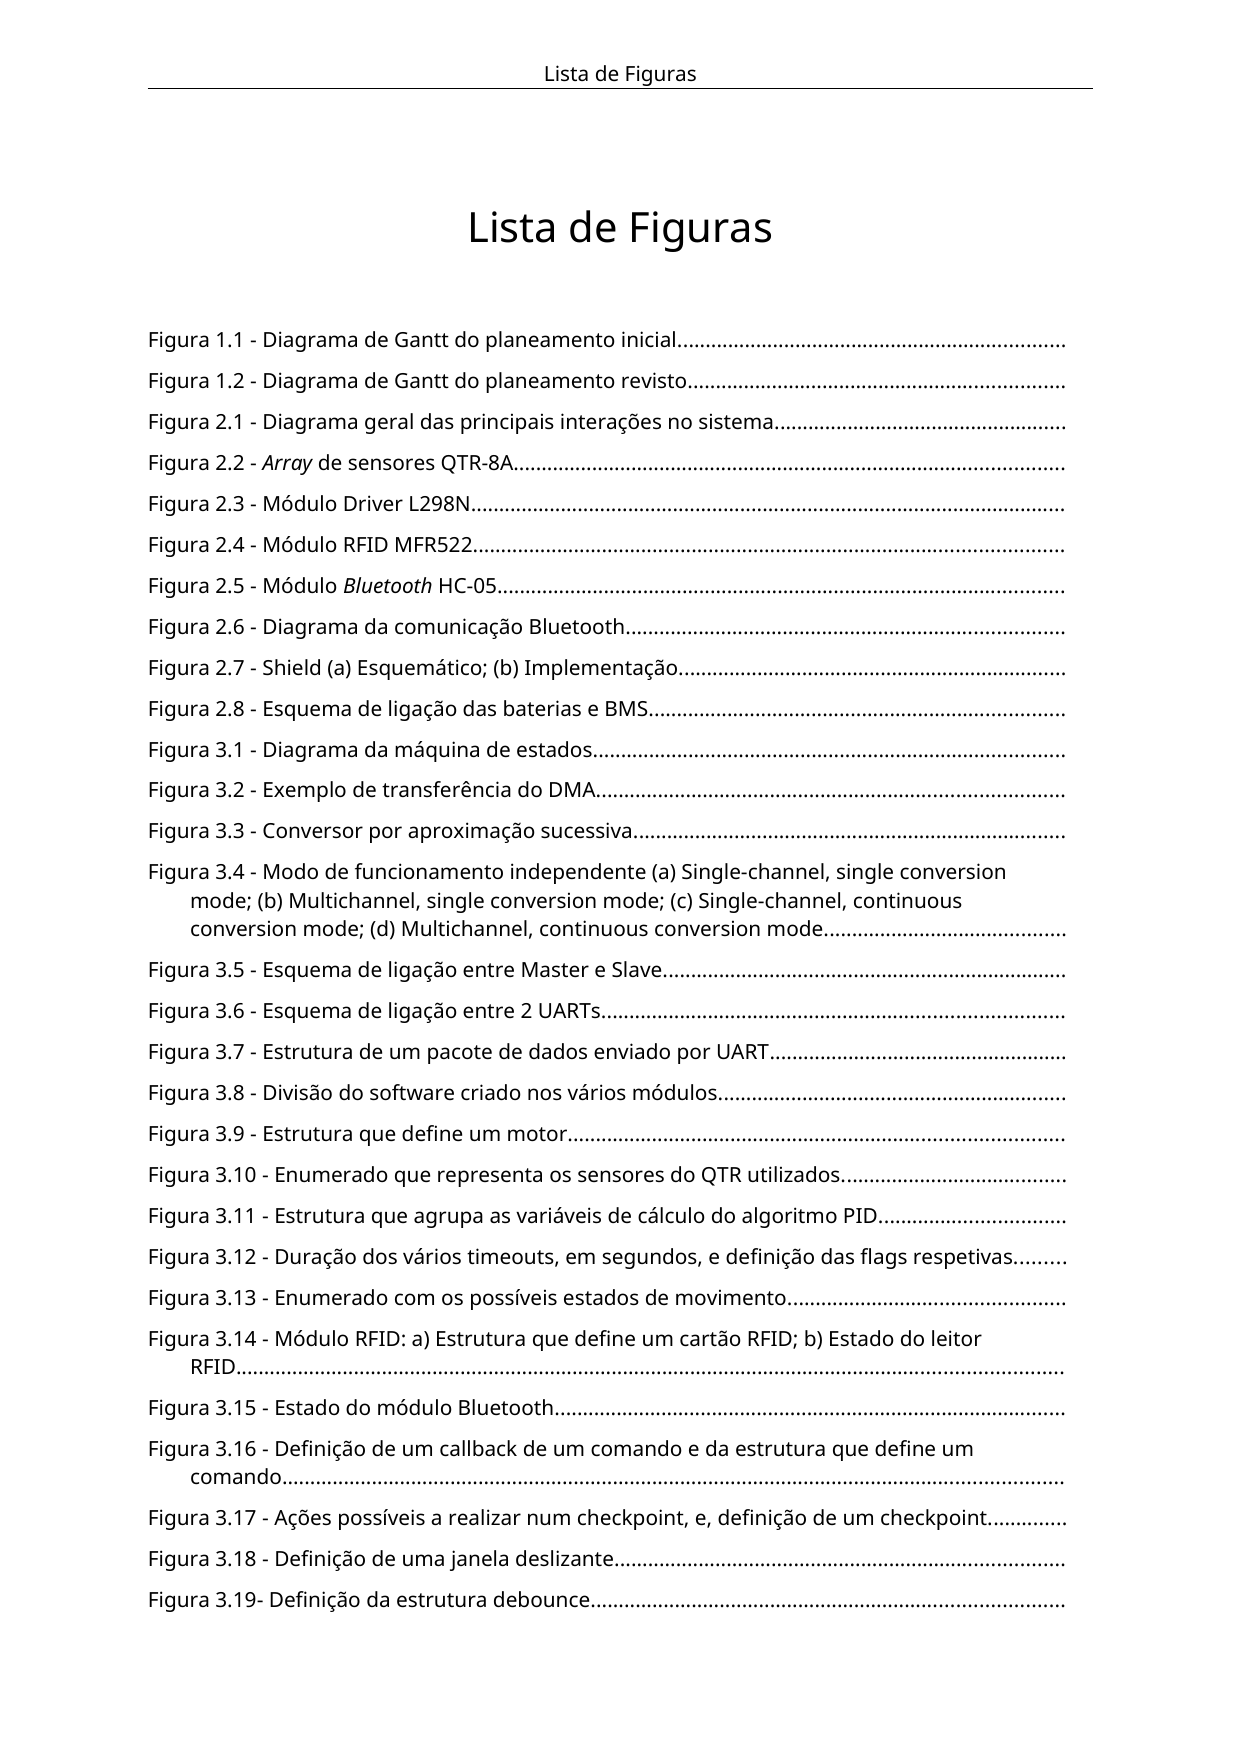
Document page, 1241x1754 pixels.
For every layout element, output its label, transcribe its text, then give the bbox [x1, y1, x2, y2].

text Figura 2.4 - Módulo RFID MFR522 19 [148, 530, 1033, 558]
text Figura 3.17 - Ações possíveis a realizar num checkpoint, e, definição de um checkpoint. 37 [148, 1503, 1033, 1532]
text Figura 2.3 - Módulo Driver L298N. 18 [148, 489, 1033, 517]
text Figura 3.2 - Exemplo de transferência do DMA. 27 [148, 776, 1033, 804]
text Figura 2.6 - Diagrama da comunicação Bluetooth 20 [148, 612, 1033, 640]
text Figura 2.8 - Esquema de ligação das baterias e BMS. 22 [148, 694, 1033, 722]
text Figura 3.15 - Estado do módulo Bluetooth. 36 [148, 1393, 1033, 1422]
text Figura 3.7 - Estrutura de um pacote de dados enviado por UART 31 [148, 1037, 1033, 1066]
text Figura 3.12 - Duração dos vários timeouts, em segundos, e definição das flags respetivas. 35 [148, 1242, 1033, 1270]
text Figura 3.6 - Esquema de ligação entre 2 UARTs. 31 [148, 996, 1033, 1025]
text Figura 3.13 - Enumerado com os possíveis estados de movimento. 35 [148, 1283, 1033, 1311]
text Figura 1.1 - Diagrama de Gantt do planeamento inicial. 14 [148, 325, 1033, 354]
text Figura 3.4 - Modo de funcionamento independente (a) Single-channel, single conversion mode; (b) Multichannel, single conversion mode; (c) Single-channel, continuous conversion mode; (d) Multichannel, continuous conversion mode. 28 [148, 857, 1033, 943]
text Figura 3.8 - Divisão do software criado nos vários módulos. 33 [148, 1078, 1033, 1107]
text Figura 3.18 - Definição de uma janela deslizante. 37 [148, 1544, 1033, 1573]
text Figura 3.11 - Estrutura que agrupa as variáveis de cálculo do algoritmo PID. 34 [148, 1201, 1033, 1229]
text Figura 3.10 - Enumerado que representa os sensores do QTR utilizados. 34 [148, 1160, 1033, 1188]
text Figura 2.7 - Shield (a) Esquemático; (b) Implementação. 21 [148, 653, 1033, 681]
text Figura 1.2 - Diagrama de Gantt do planeamento revisto. 14 [148, 366, 1033, 395]
text Figura 3.9 - Estrutura que define um motor. 33 [148, 1119, 1033, 1147]
text Figura 3.5 - Esquema de ligação entre Master e Slave. 30 [148, 955, 1033, 984]
text Figura 3.3 - Conversor por aproximação sucessiva. 28 [148, 817, 1033, 845]
text Figura 3.14 - Módulo RFID: a) Estrutura que define um cartão RFID; b) Estado do leitor RFID. 36 [148, 1324, 1033, 1381]
text Figura 2.5 - Módulo Bluetooth HC-05 20 [148, 571, 1033, 599]
text Figura 3.16 - Definição de um callback de um comando e da estrutura que define um comando. 36 [148, 1434, 1033, 1491]
text Figura 2.1 - Diagrama geral das principais interações no sistema. 15 [148, 407, 1033, 436]
text Lista de Figuras [148, 198, 1092, 254]
text Figura 2.2 - Array de sensores QTR-8A. 17 [148, 448, 1033, 477]
text Figura 3.19- Definição da estrutura debounce. 38 [148, 1585, 1033, 1614]
text Figura 3.1 - Diagrama da máquina de estados. 25 [148, 735, 1033, 763]
